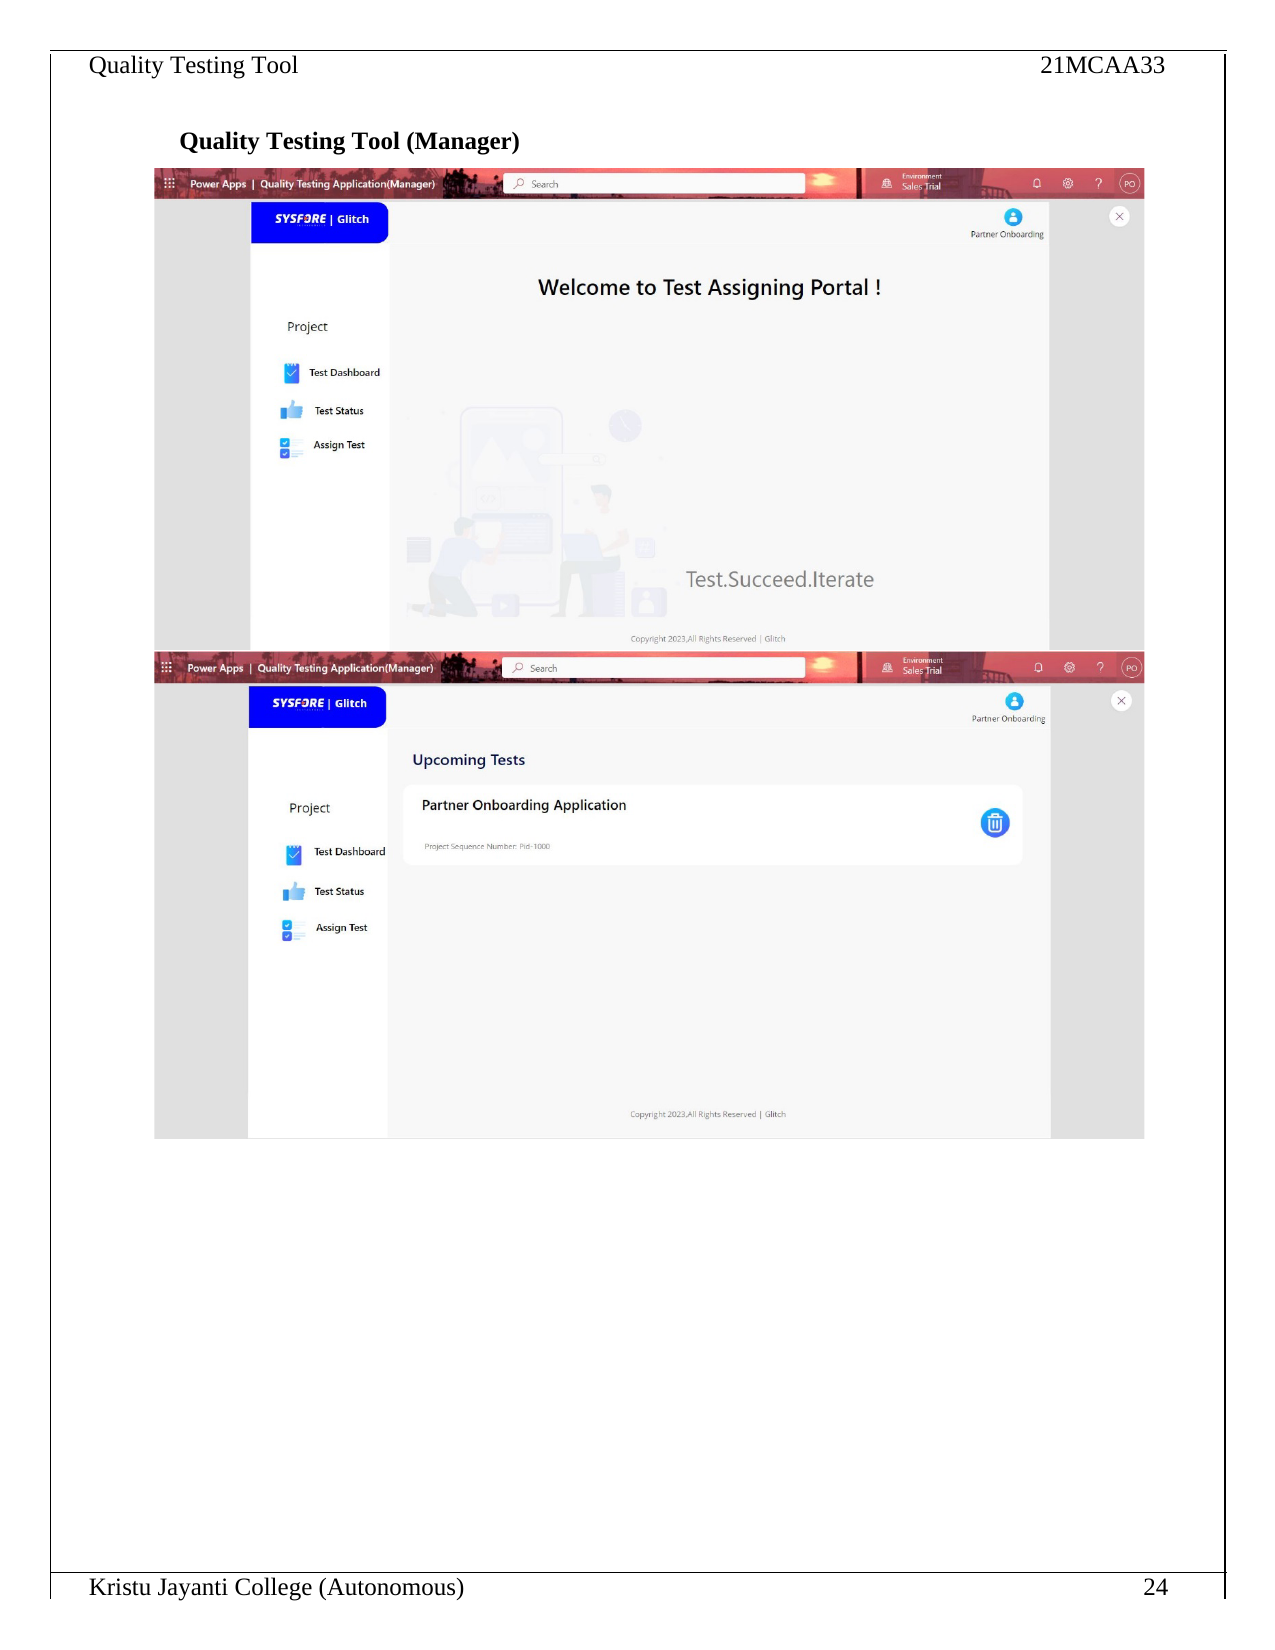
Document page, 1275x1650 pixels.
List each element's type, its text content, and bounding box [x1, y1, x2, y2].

picture [154, 651, 1145, 1139]
subtitle Quality Testing Tool (Manager) [135, 126, 1210, 155]
picture [154, 168, 1145, 650]
